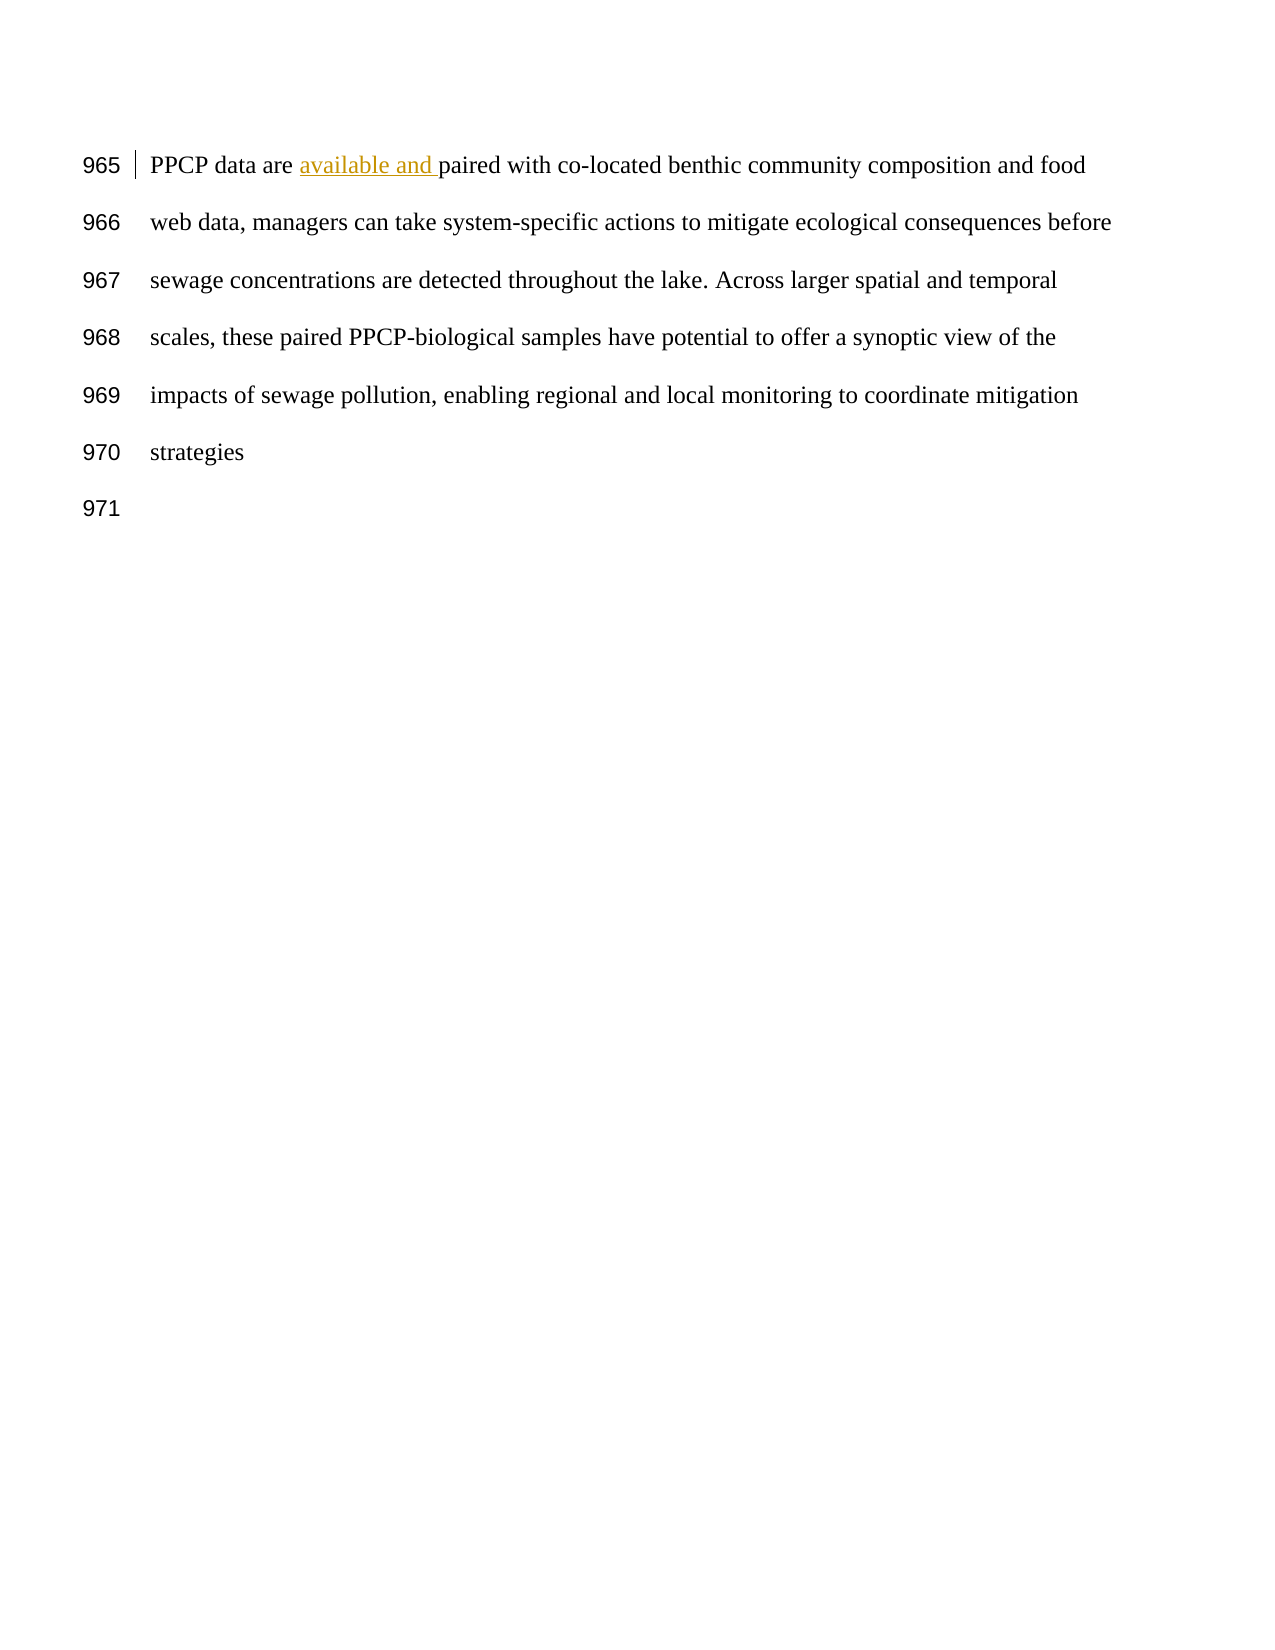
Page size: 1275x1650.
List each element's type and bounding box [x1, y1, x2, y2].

text [150, 150, 1125, 466]
